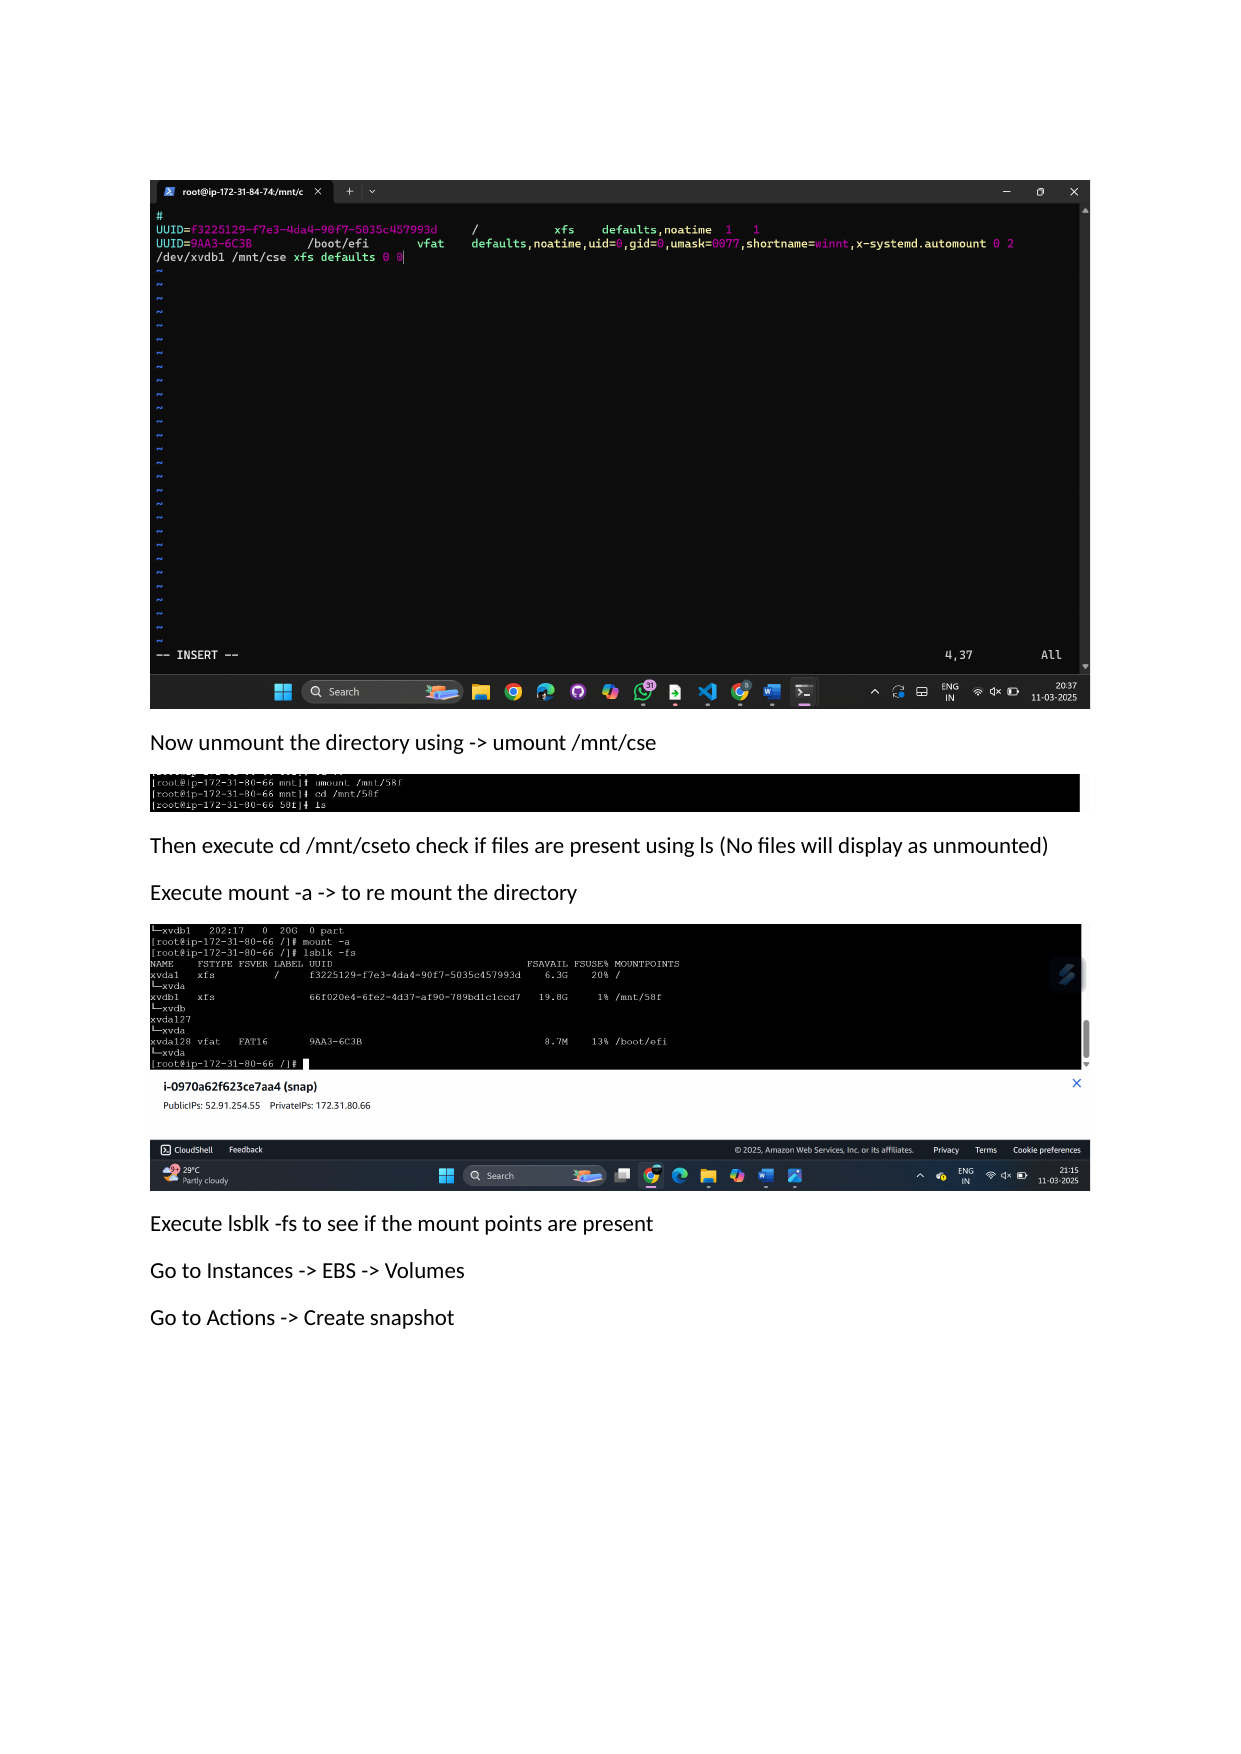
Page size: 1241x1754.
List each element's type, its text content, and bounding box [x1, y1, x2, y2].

text Now unmount the directory using -> umount /mnt/cse [150, 728, 1090, 756]
picture [150, 180, 1091, 709]
picture [150, 774, 1089, 812]
picture [150, 924, 1091, 1191]
text Execute lsblk -fs to see if the mount points are present [150, 1209, 1090, 1237]
text Go to Actions -> Create snapshot [150, 1303, 1090, 1331]
text Then execute cd /mnt/cseto check if files are present using ls (No files will display as unmounted) [150, 831, 1090, 859]
text Execute mount -a -> to re mount the directory [150, 878, 1090, 906]
text Go to Instances -> EBS -> Volumes [150, 1256, 1090, 1284]
